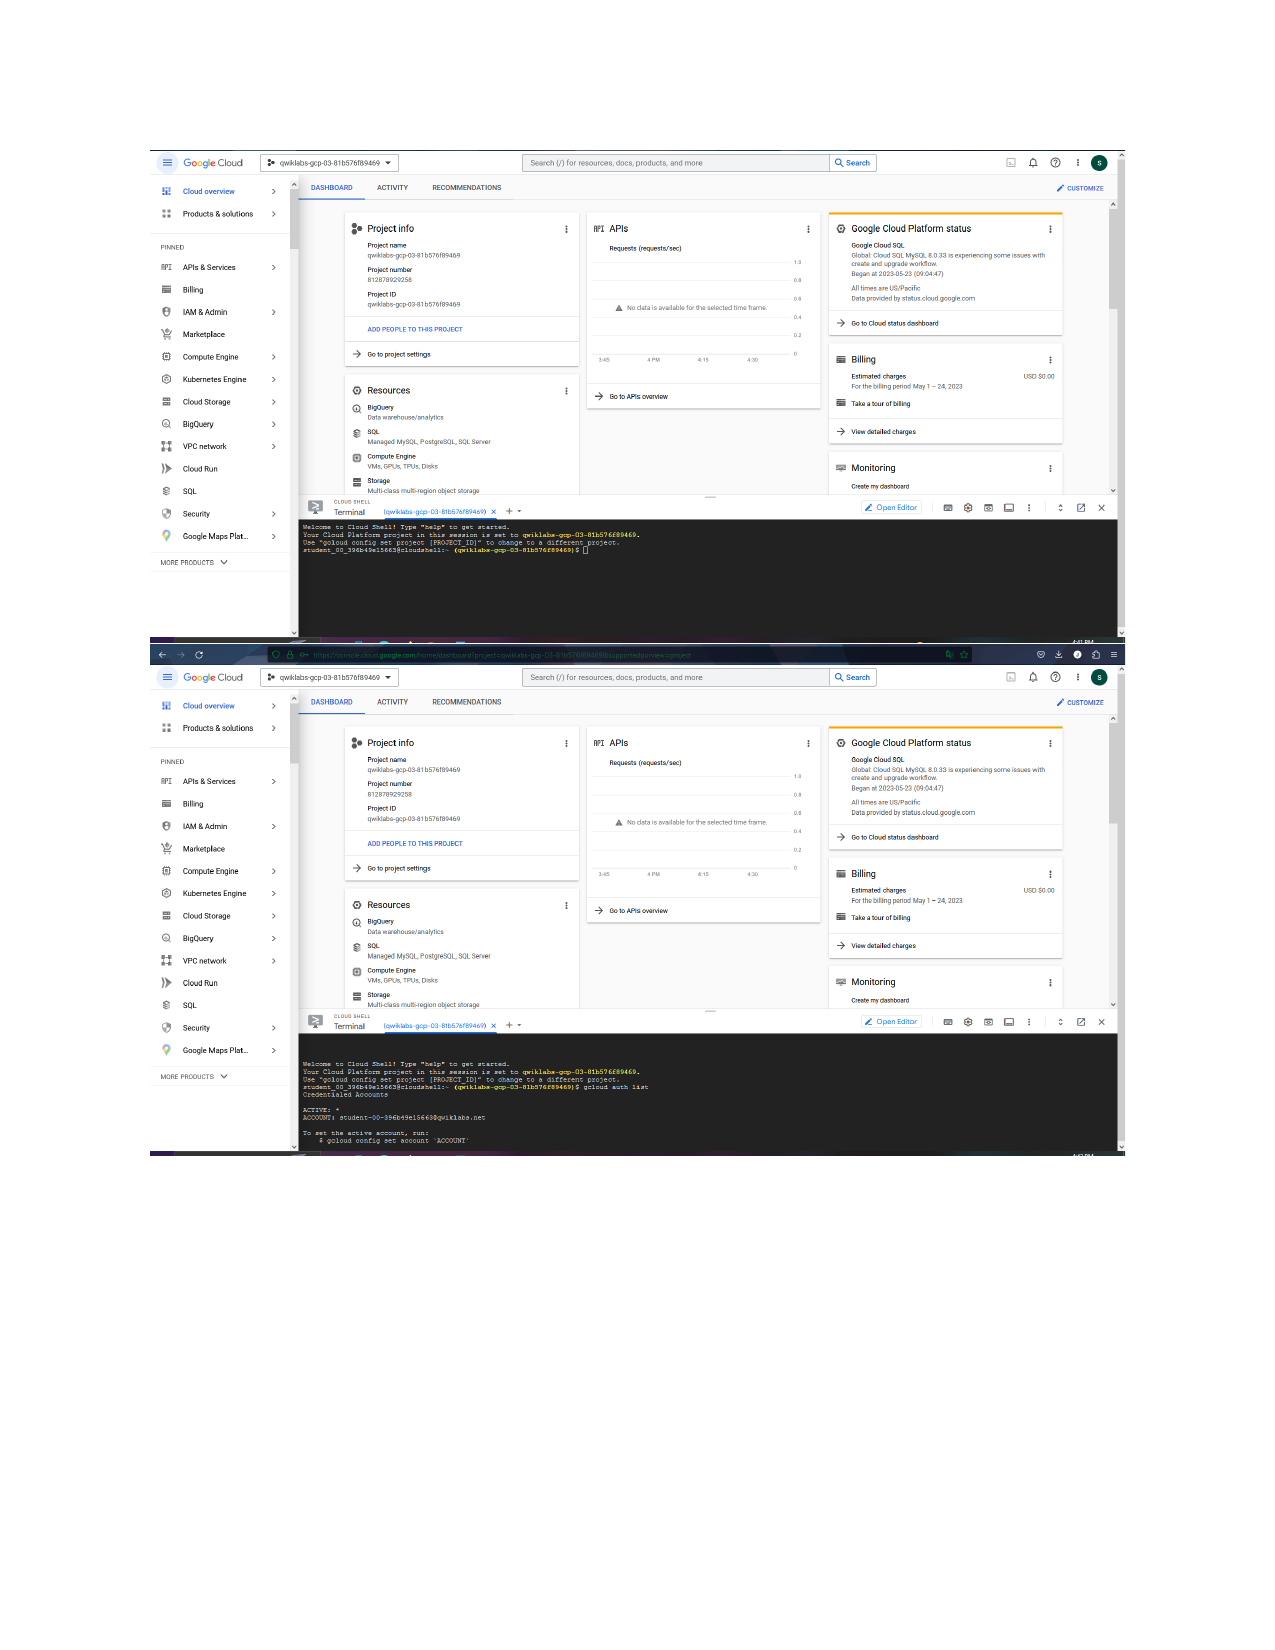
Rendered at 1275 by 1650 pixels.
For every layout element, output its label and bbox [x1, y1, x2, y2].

picture [150, 644, 1125, 1156]
picture [150, 150, 1125, 643]
